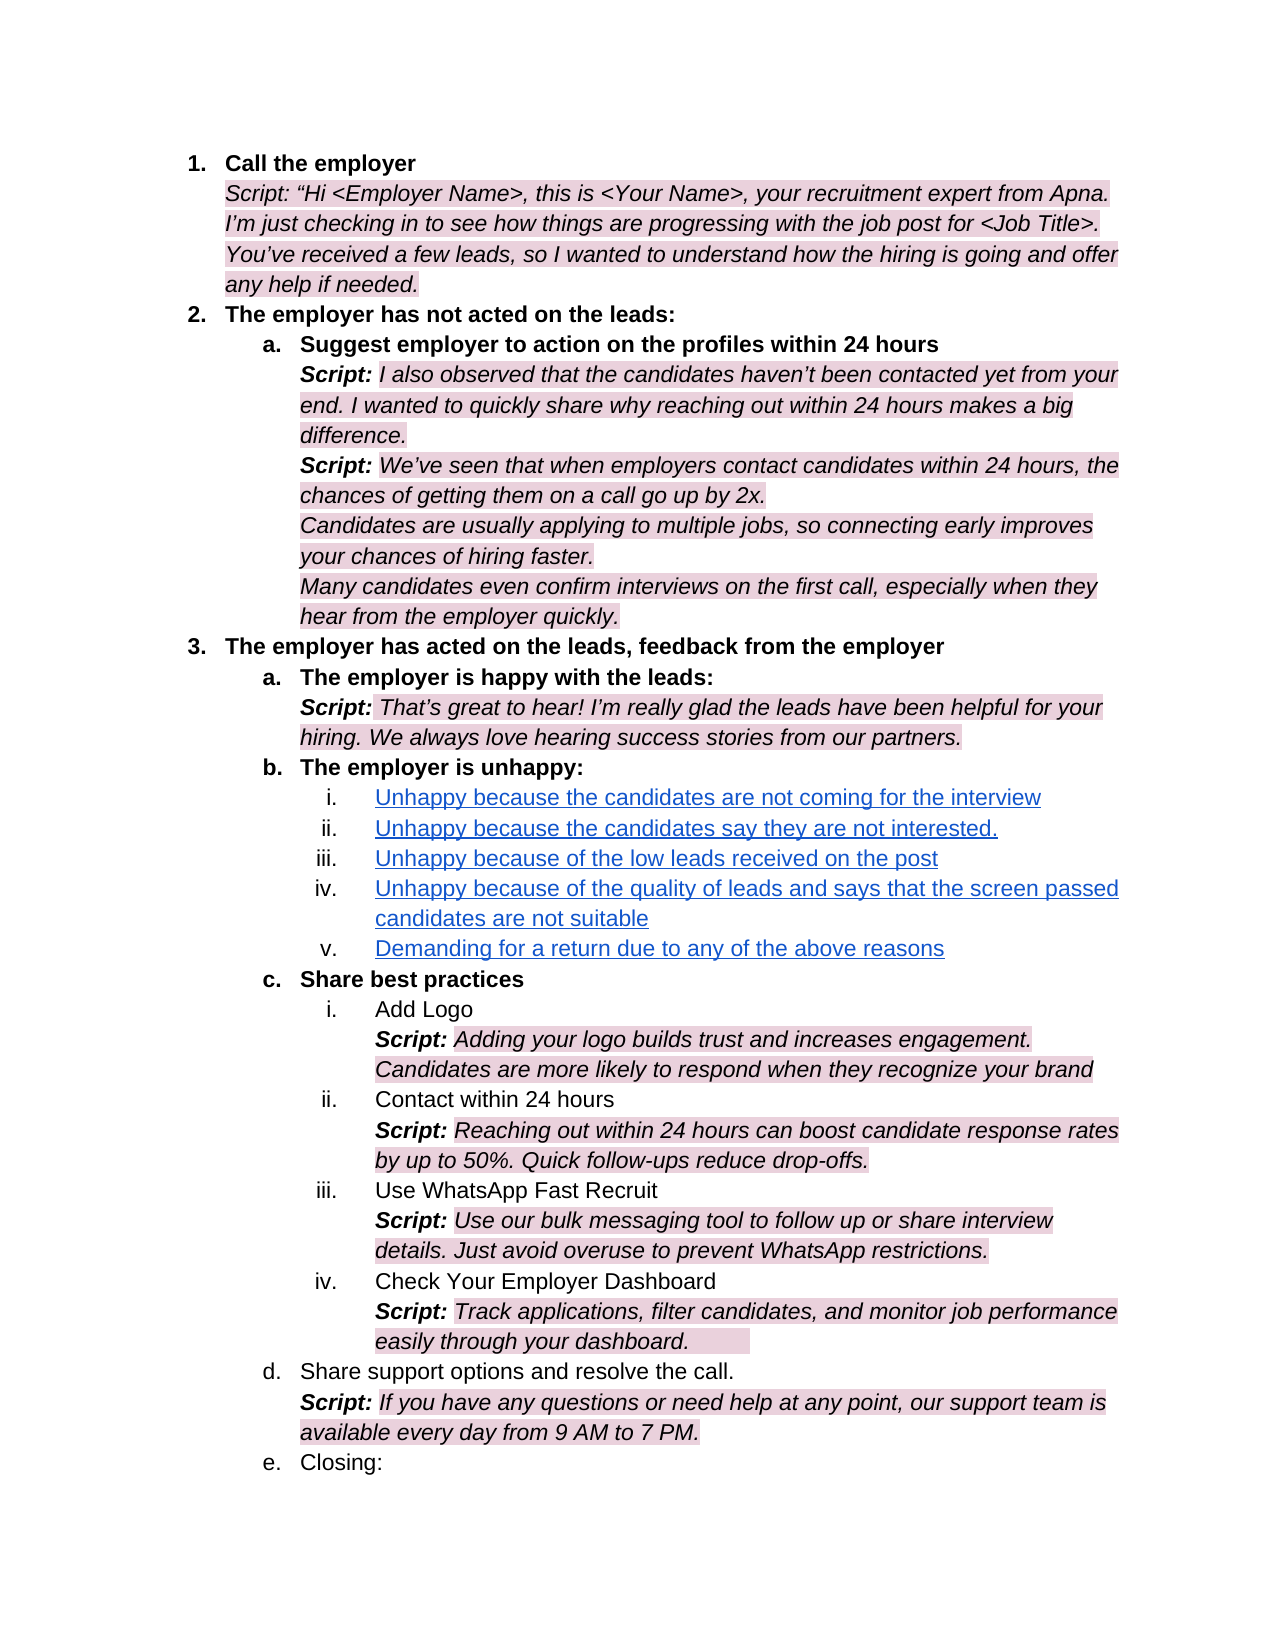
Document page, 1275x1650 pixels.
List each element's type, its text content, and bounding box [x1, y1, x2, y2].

list Closing: [262, 1449, 1125, 1475]
text Script: Adding your logo builds trust and increases engagement. Candidates are more likely to respond when they recognize your brand [375, 1026, 1125, 1083]
list Check Your Employer Dashboard [337, 1268, 1125, 1294]
list Unhappy because of the quality of leads and says that the screen passed candidates are not suitable [337, 875, 1125, 932]
list The employer has not acted on the leads: [187, 301, 1125, 327]
list Unhappy because the candidates are not coming for the interview [337, 784, 1125, 811]
text Many candidates even confirm interviews on the first call, especially when they hear from the employer quickly. [300, 573, 1125, 629]
text Candidates are usually applying to multiple jobs, so connecting early improves your chances of hiring faster. [300, 512, 1125, 569]
text Script: Track applications, filter candidates, and monitor job performance easily through your dashboard. [375, 1298, 1125, 1354]
text Script: That’s great to hear! I’m really glad the leads have been helpful for your hiring. We always love hearing success stories from our partners. [300, 694, 1125, 750]
text Script: Use our bulk messaging tool to follow up or share interview details. Just avoid overuse to prevent WhatsApp restrictions. [375, 1207, 1125, 1264]
list The employer is unhappy: [262, 754, 1125, 781]
text Script: Reaching out within 24 hours can boost candidate response rates by up to 50%. Quick follow-ups reduce drop-offs. [375, 1117, 1125, 1173]
list Unhappy because of the low leads received on the post [337, 845, 1125, 871]
list Share best practices [262, 966, 1125, 992]
list Suggest employer to action on the profiles within 24 hours [262, 331, 1125, 358]
list Add Logo [337, 996, 1125, 1022]
list The employer is happy with the leads: [262, 663, 1125, 690]
text Script: We’ve seen that when employers contact candidates within 24 hours, the chances of getting them on a call go up by 2x. [300, 452, 1125, 509]
list The employer has acted on the leads, feedback from the employer [187, 633, 1125, 660]
text Script: I also observed that the candidates haven’t been contacted yet from your end. I wanted to quickly share why reaching out within 24 hours makes a big difference. [300, 361, 1125, 448]
list Unhappy because the candidates say they are not interested. [337, 814, 1125, 841]
list Demanding for a return due to any of the above reasons [337, 935, 1125, 962]
text Script: “Hi <Employer Name>, this is <Your Name>, your recruitment expert from Apna. I’m just checking in to see how things are progressing with the job post for <Job Title>. You’ve received a few leads, so I wanted to understand how the hiring is going and offer any help if needed. [225, 180, 1125, 297]
list Share support options and resolve the call. [262, 1358, 1125, 1385]
list Call the employer [187, 150, 1125, 176]
list Use WhatsApp Fast Recruit [337, 1177, 1125, 1203]
list Contact within 24 hours [337, 1086, 1125, 1113]
text Script: If you have any questions or need help at any point, our support team is available every day from 9 AM to 7 PM. [300, 1388, 1125, 1445]
